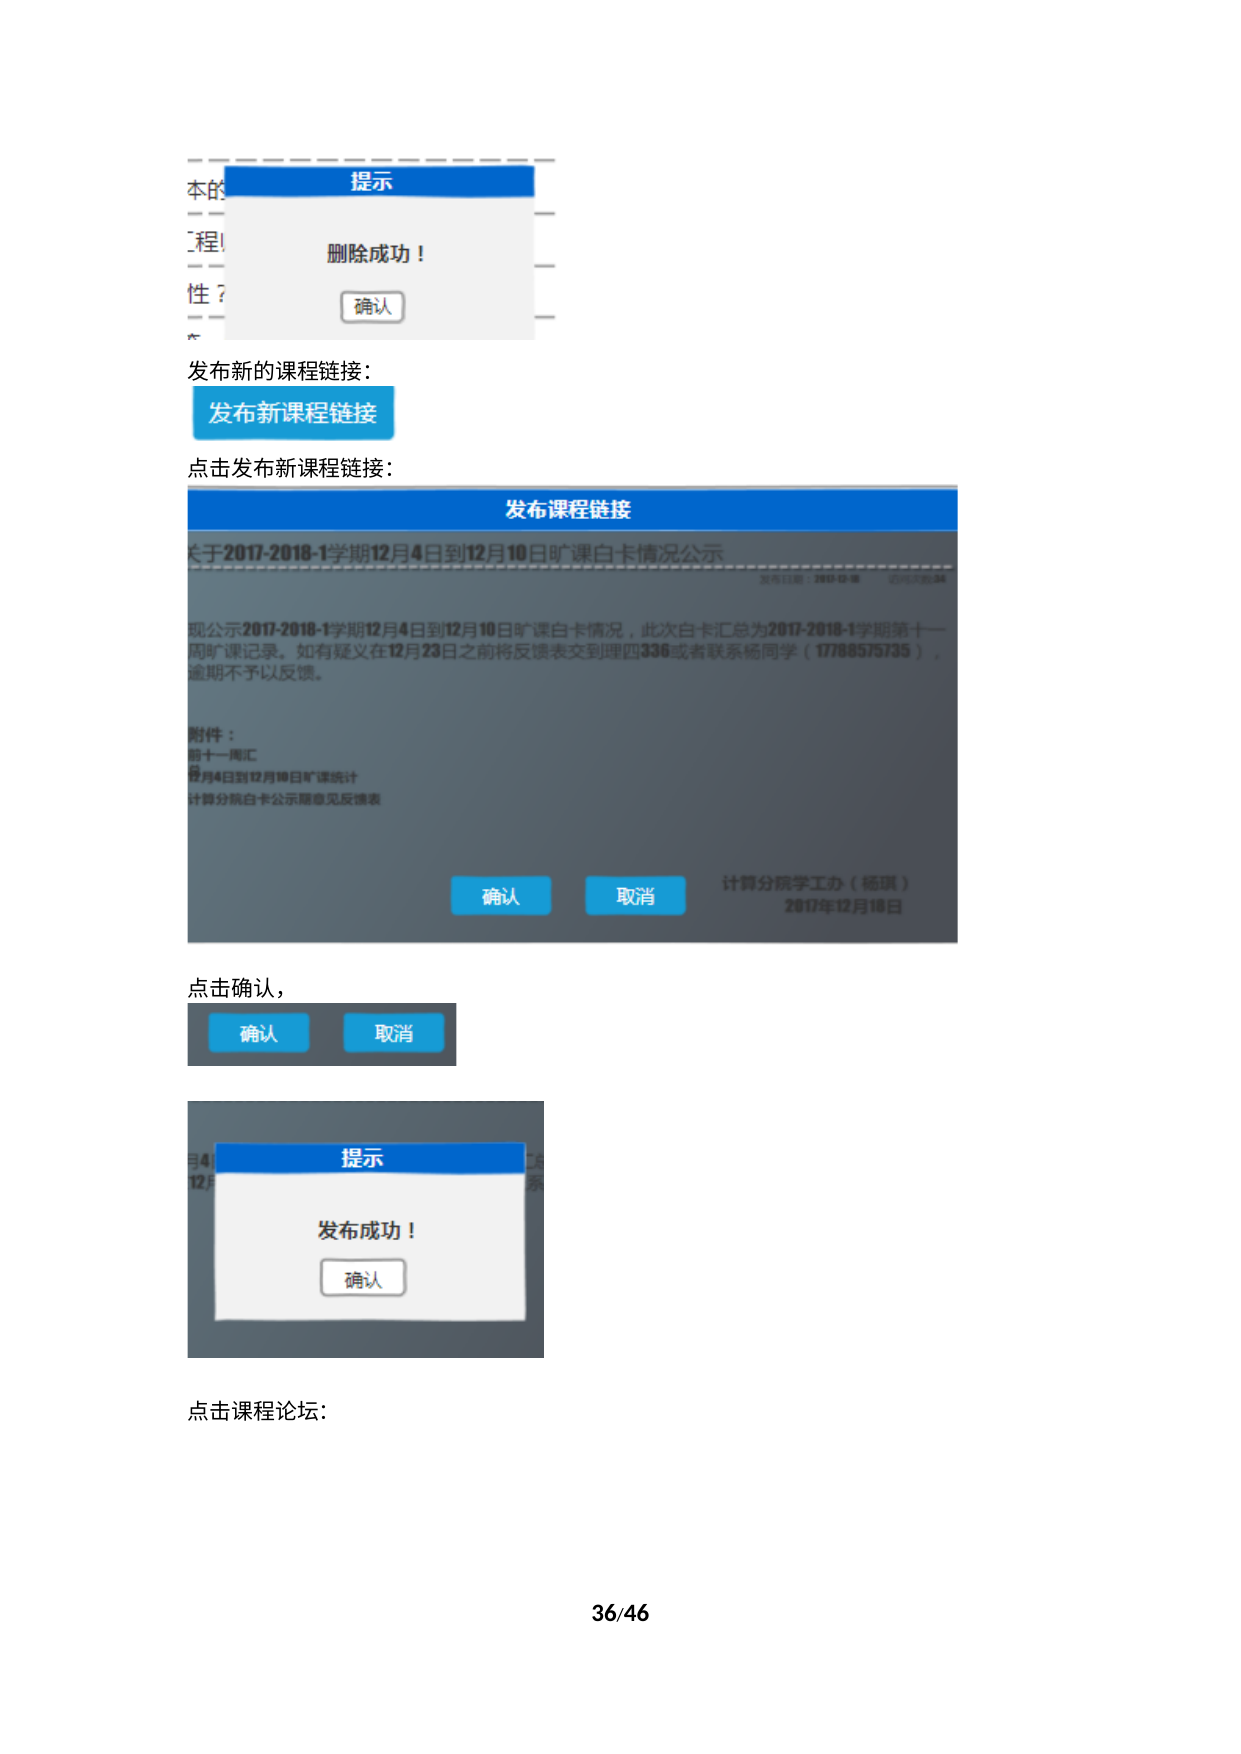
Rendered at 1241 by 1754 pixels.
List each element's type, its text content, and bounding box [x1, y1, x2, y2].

picture [187, 1101, 544, 1358]
text 点击课程论坛： [187, 1393, 1053, 1426]
picture [187, 158, 561, 340]
picture [187, 1003, 457, 1066]
text 发布新的课程链接： [187, 353, 1053, 386]
text 点击确认， [187, 971, 1053, 1003]
text 点击发布新课程链接： [187, 451, 1053, 483]
picture [187, 483, 958, 949]
picture [187, 386, 397, 449]
